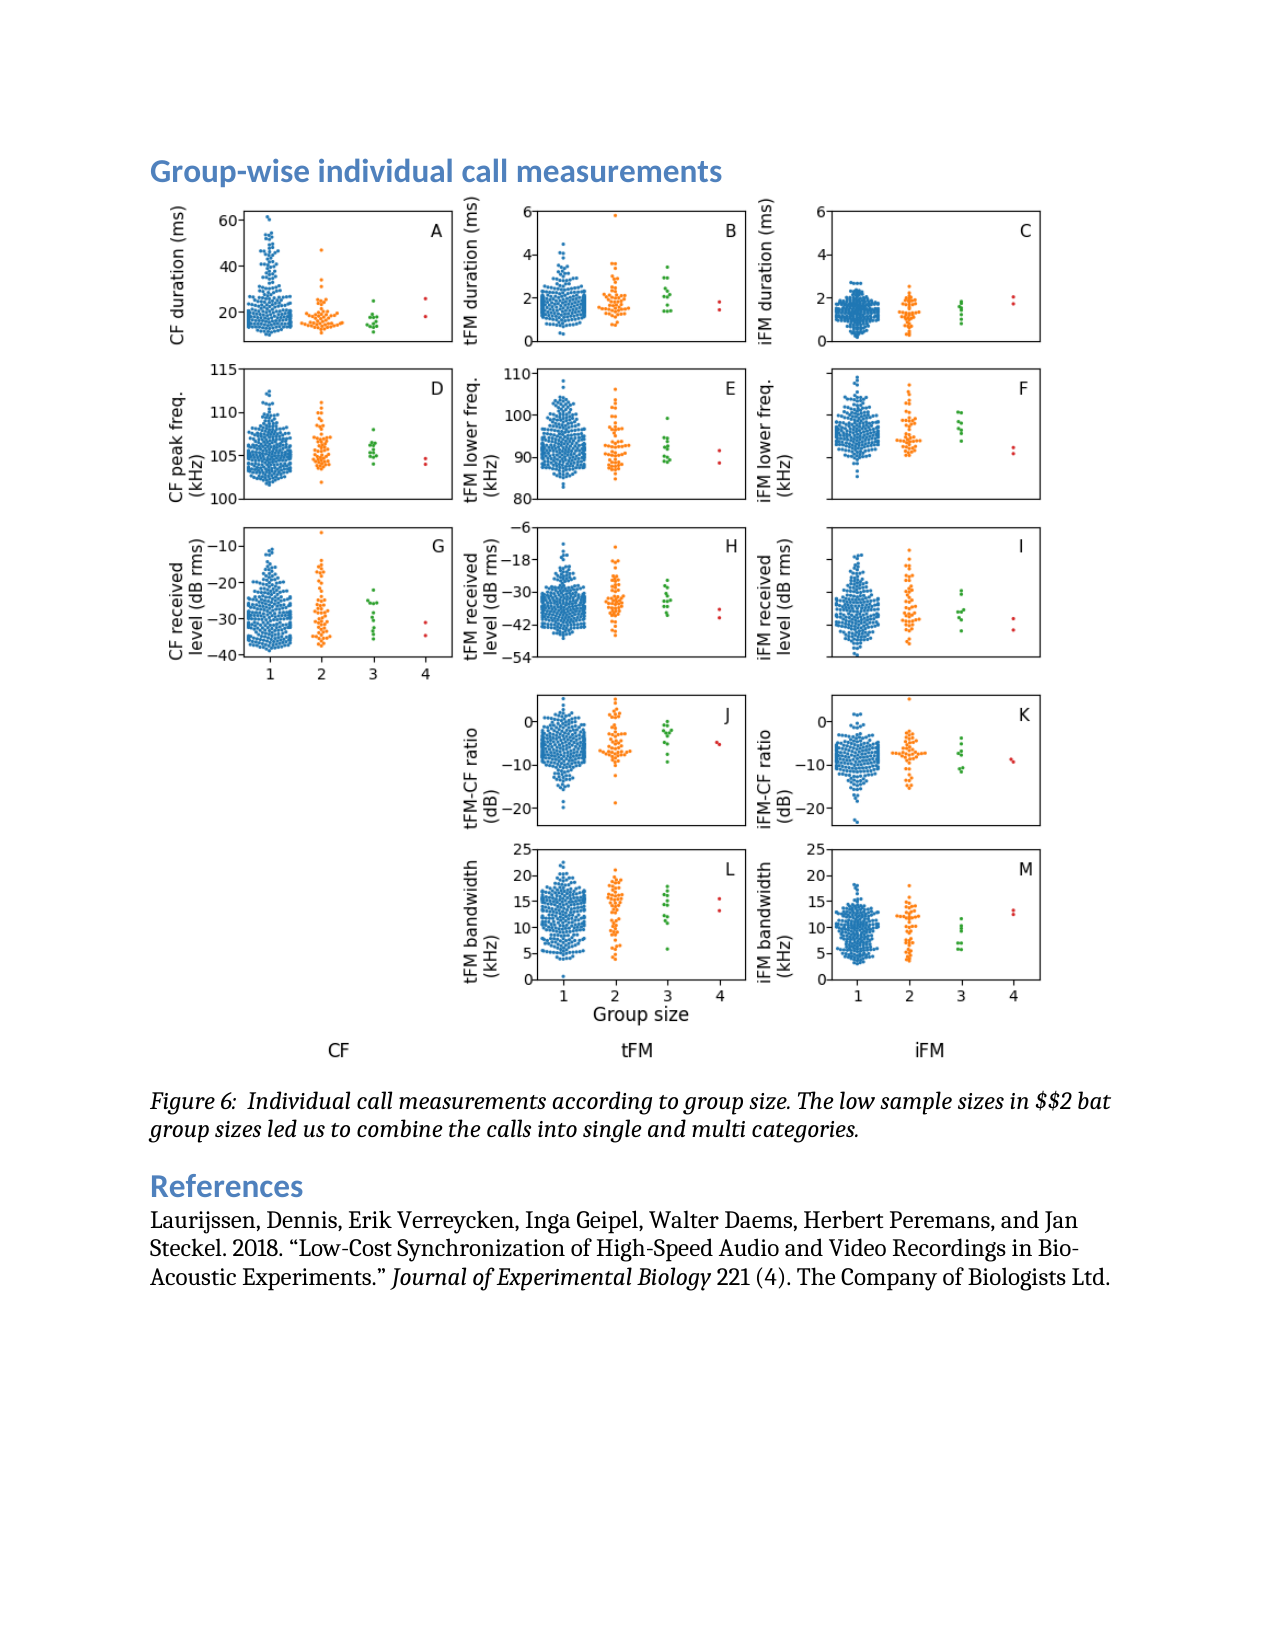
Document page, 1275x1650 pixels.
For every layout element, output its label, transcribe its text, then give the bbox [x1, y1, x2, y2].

text Figure 6: Individual call measurements according to group size. The low sample sizes in $$2 bat group sizes led us to combine the calls into single and multi categories. [150, 1087, 1125, 1144]
subtitle Group-wise individual call measurements [150, 150, 1125, 191]
picture [168, 190, 1044, 1066]
subtitle References [150, 1165, 1125, 1206]
text Laurijssen, Dennis, Erik Verreycken, Inga Geipel, Walter Daems, Herbert Peremans, and Jan Steckel. 2018. “Low-Cost Synchronization of High-Speed Audio and Video Recordings in Bio-Acoustic Experiments.” Journal of Experimental Biology 221 (4). The Company of Biologists Ltd. [150, 1206, 1125, 1292]
